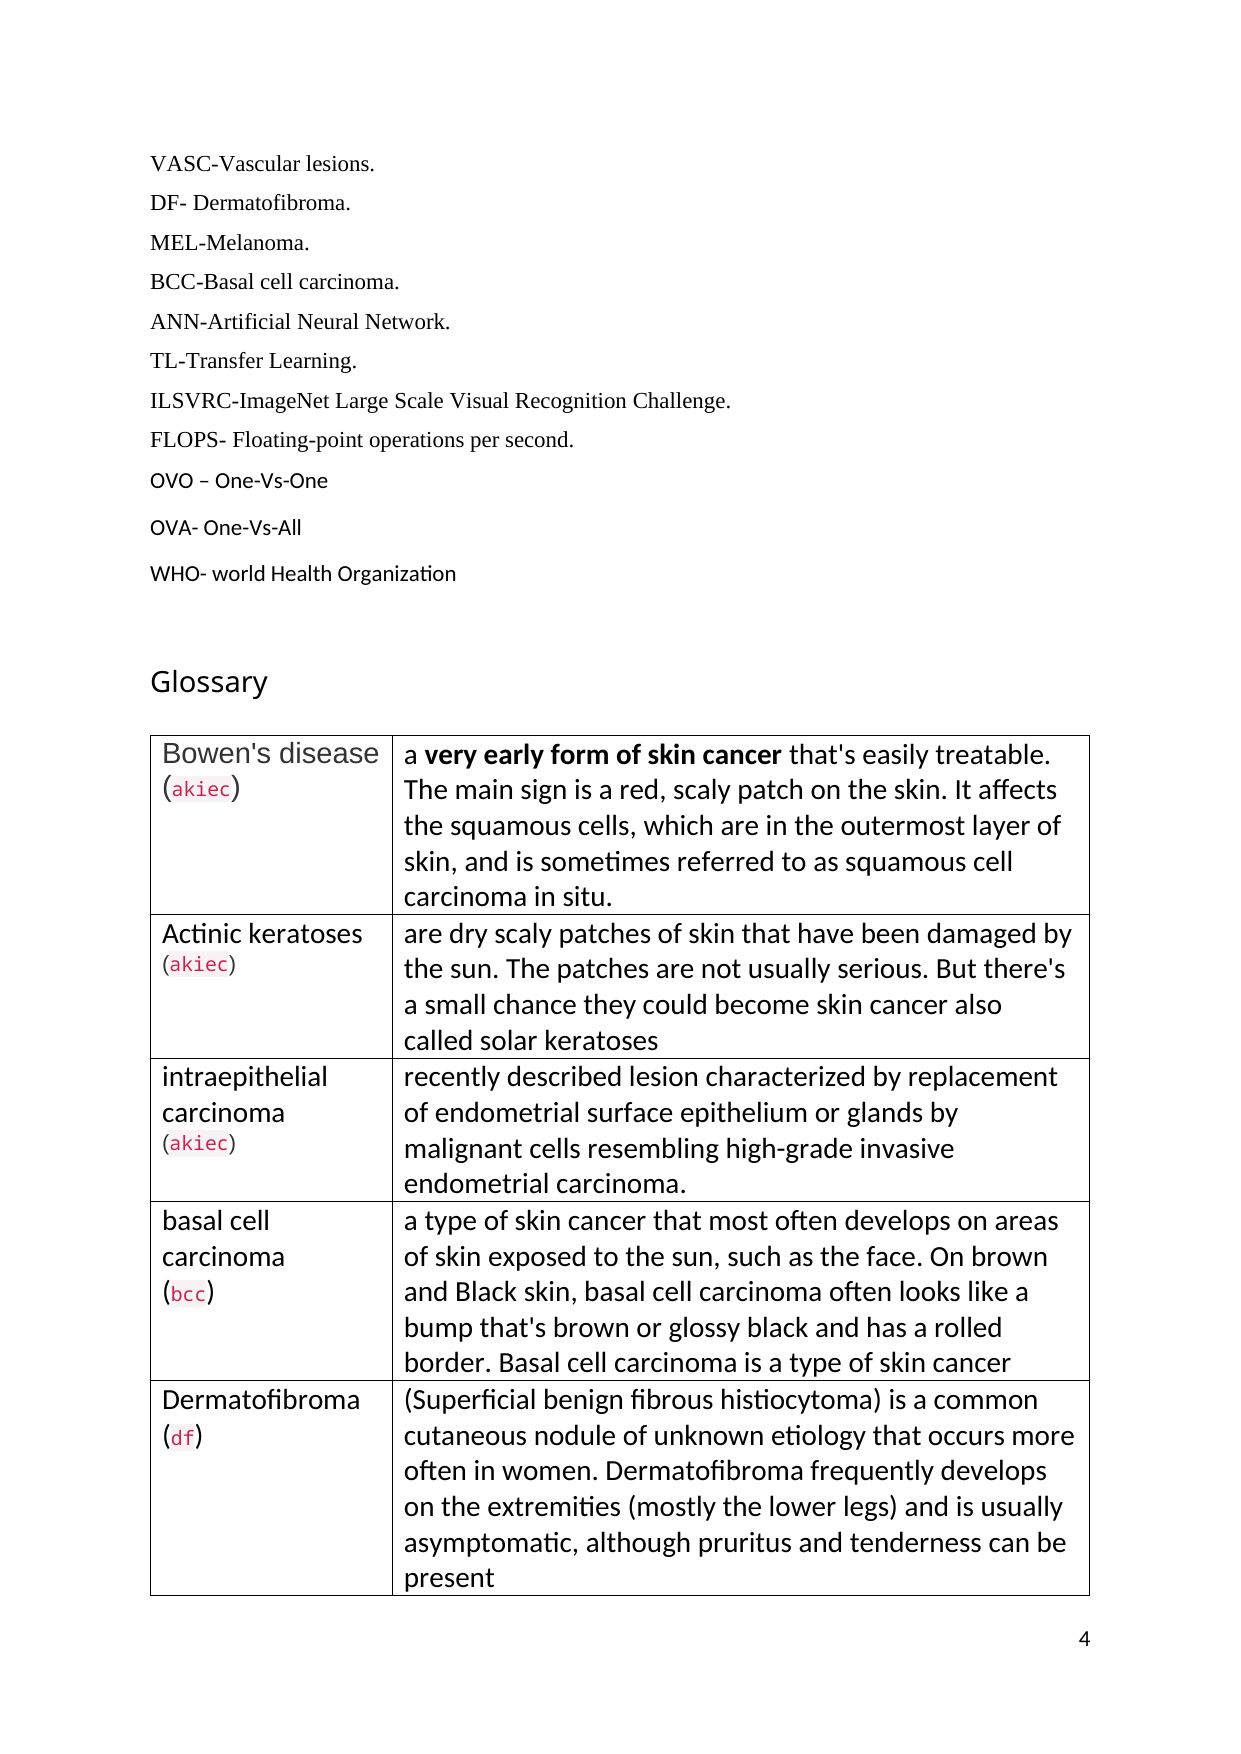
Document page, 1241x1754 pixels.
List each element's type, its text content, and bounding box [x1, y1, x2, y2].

text TL-Transfer Learning. [150, 347, 1090, 374]
table_cell basal cell carcinoma (bcc) [151, 1202, 392, 1380]
table_cell Actinic keratoses (akiec) [151, 915, 392, 1057]
table_cell a type of skin cancer that most often develops on areas of skin exposed to the sun, such as the face. On brown and Black skin, basal cell carcinoma often looks like a bump that's brown or glossy black and has a rolled border. Basal cell carcinoma is a type of skin cancer [393, 1202, 1089, 1380]
text ANN-Artificial Neural Network. [150, 308, 1090, 334]
table_cell recently described lesion characterized by replacement of endometrial surface epithelium or glands by malignant cells resembling high-grade invasive endometrial carcinoma. [393, 1059, 1089, 1201]
text ILSVRC-ImageNet Large Scale Visual Recognition Challenge. [150, 387, 1090, 413]
table_header a very early form of skin cancer that's easily treatable. The main sign is a red, scaly patch on the skin. It affects the squamous cells, which are in the outermost layer of skin, and is sometimes referred to as squamous cell carcinoma in situ. [393, 736, 1089, 914]
text FLOPS- Floating-point operations per second. [150, 426, 1090, 453]
text MEL-Melanoma. [150, 229, 1090, 255]
text VASC-Vascular lesions. [150, 150, 1090, 176]
table_cell are dry scaly patches of skin that have been damaged by the sun. The patches are not usually serious. But there's a small chance they could become skin cancer also called solar keratoses [393, 915, 1089, 1057]
text OVA- One-Vs-All [150, 513, 1090, 541]
text WHO- world Health Organization [150, 559, 1090, 588]
table_cell intraepithelial carcinoma (akiec) [151, 1059, 392, 1201]
table_cell Dermatofibroma (df) [151, 1381, 392, 1595]
table_cell (Superficial benign fibrous histiocytoma) is a common cutaneous nodule of unknown etiology that occurs more often in women. Dermatofibroma frequently develops on the extremities (mostly the lower legs) and is usually asymptomatic, although pruritus and tenderness can be present [393, 1381, 1089, 1595]
text BCC-Basal cell carcinoma. [150, 268, 1090, 295]
text OVO – One-Vs-One [150, 466, 1090, 494]
table_header Bowen's disease (akiec) [151, 736, 392, 914]
text DF- Dermatofibroma. [150, 189, 1090, 216]
subtitle Glossary [150, 662, 1090, 701]
